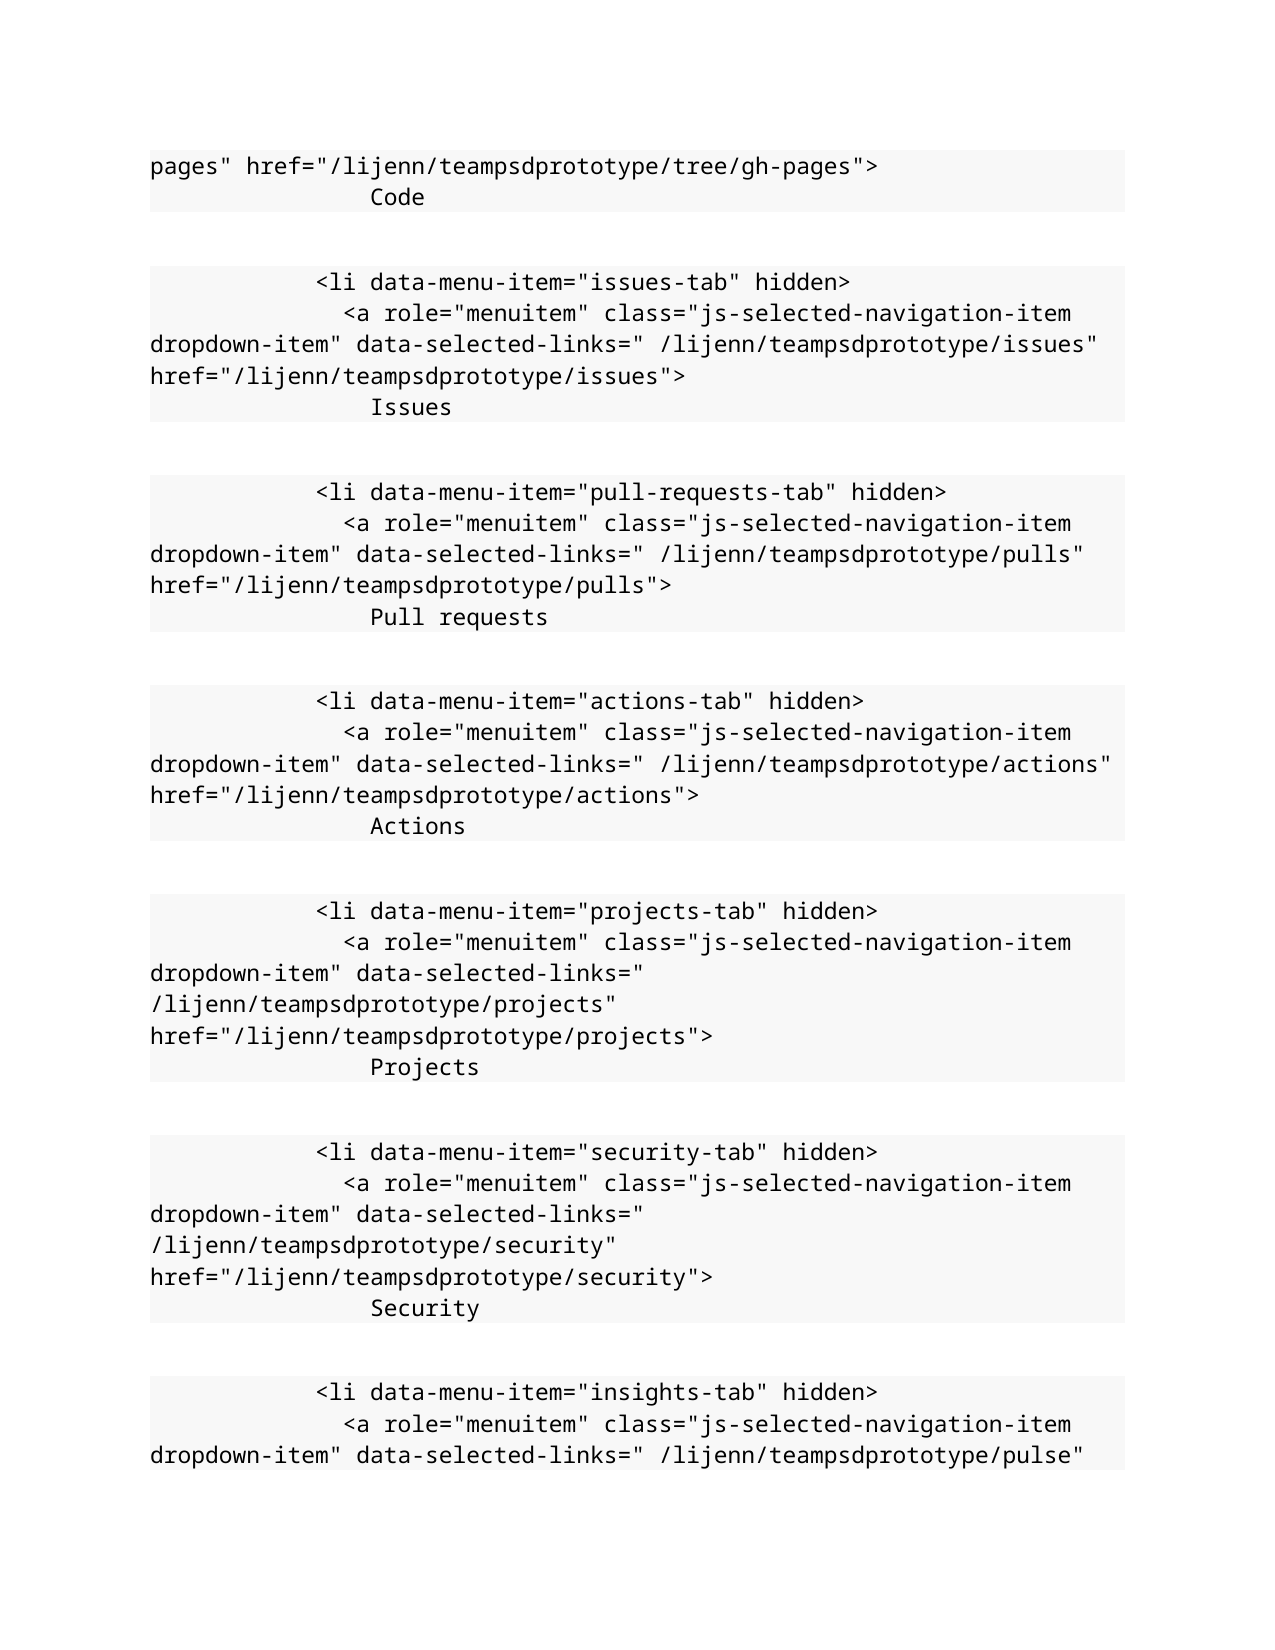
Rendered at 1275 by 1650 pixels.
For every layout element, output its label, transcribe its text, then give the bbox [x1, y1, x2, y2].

text <li data-menu-item="pull-requests-tab" hidden> <a role="menuitem" class="js-selected-navigation-item dropdown-item" data-selected-links=" /lijenn/teampsdprototype/pulls" href="/lijenn/teampsdprototype/pulls"> Pull requests [150, 475, 1125, 632]
text <li data-menu-item="security-tab" hidden> <a role="menuitem" class="js-selected-navigation-item dropdown-item" data-selected-links=" /lijenn/teampsdprototype/security" href="/lijenn/teampsdprototype/security"> Security [150, 1135, 1125, 1323]
text <li data-menu-item="issues-tab" hidden> <a role="menuitem" class="js-selected-navigation-item dropdown-item" data-selected-links=" /lijenn/teampsdprototype/issues" href="/lijenn/teampsdprototype/issues"> Issues [150, 266, 1125, 422]
text <li data-menu-item="projects-tab" hidden> <a role="menuitem" class="js-selected-navigation-item dropdown-item" data-selected-links=" /lijenn/teampsdprototype/projects" href="/lijenn/teampsdprototype/projects"> Projects [150, 894, 1125, 1082]
text <li data-menu-item="actions-tab" hidden> <a role="menuitem" class="js-selected-navigation-item dropdown-item" data-selected-links=" /lijenn/teampsdprototype/actions" href="/lijenn/teampsdprototype/actions"> Actions [150, 685, 1125, 841]
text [150, 1376, 1125, 1470]
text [150, 150, 1125, 212]
